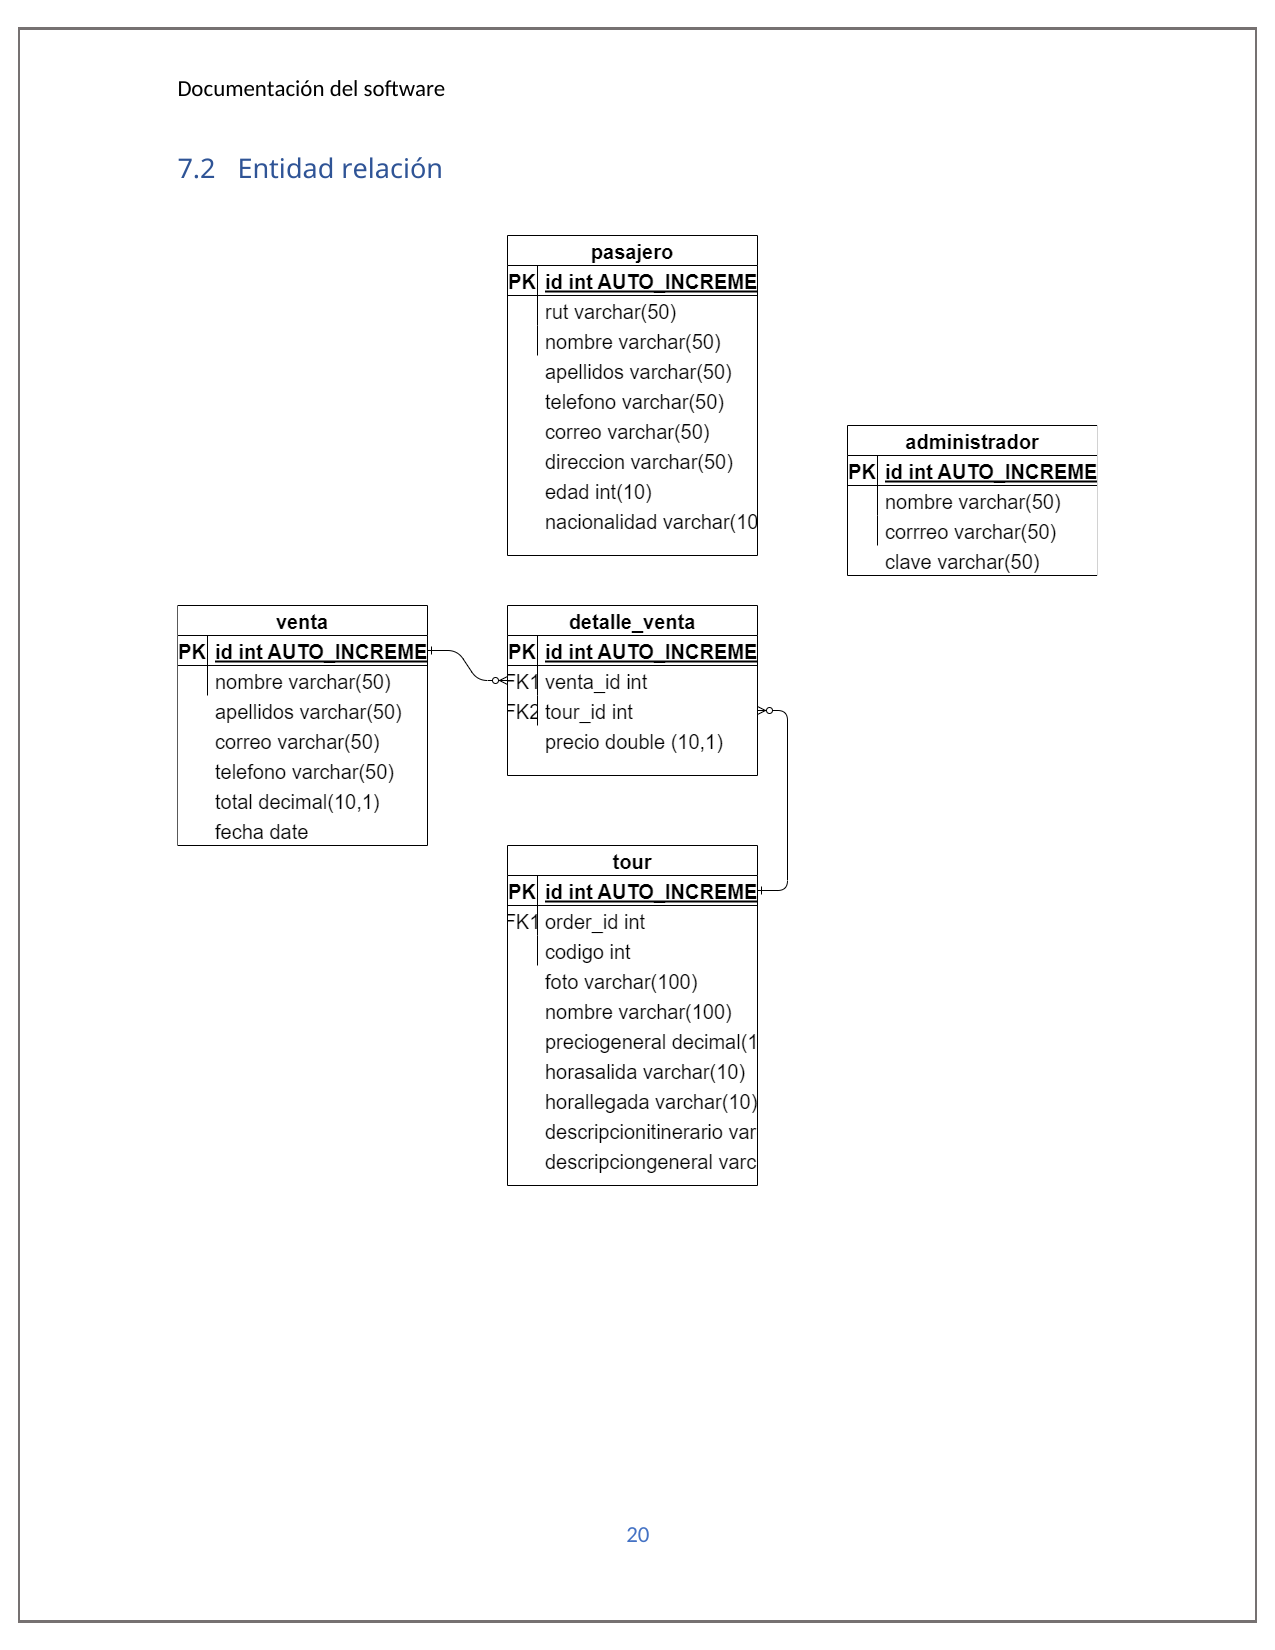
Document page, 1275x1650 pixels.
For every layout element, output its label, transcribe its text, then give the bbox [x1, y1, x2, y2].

subtitle Entidad relación [177, 149, 1098, 186]
picture [177, 235, 1098, 1187]
